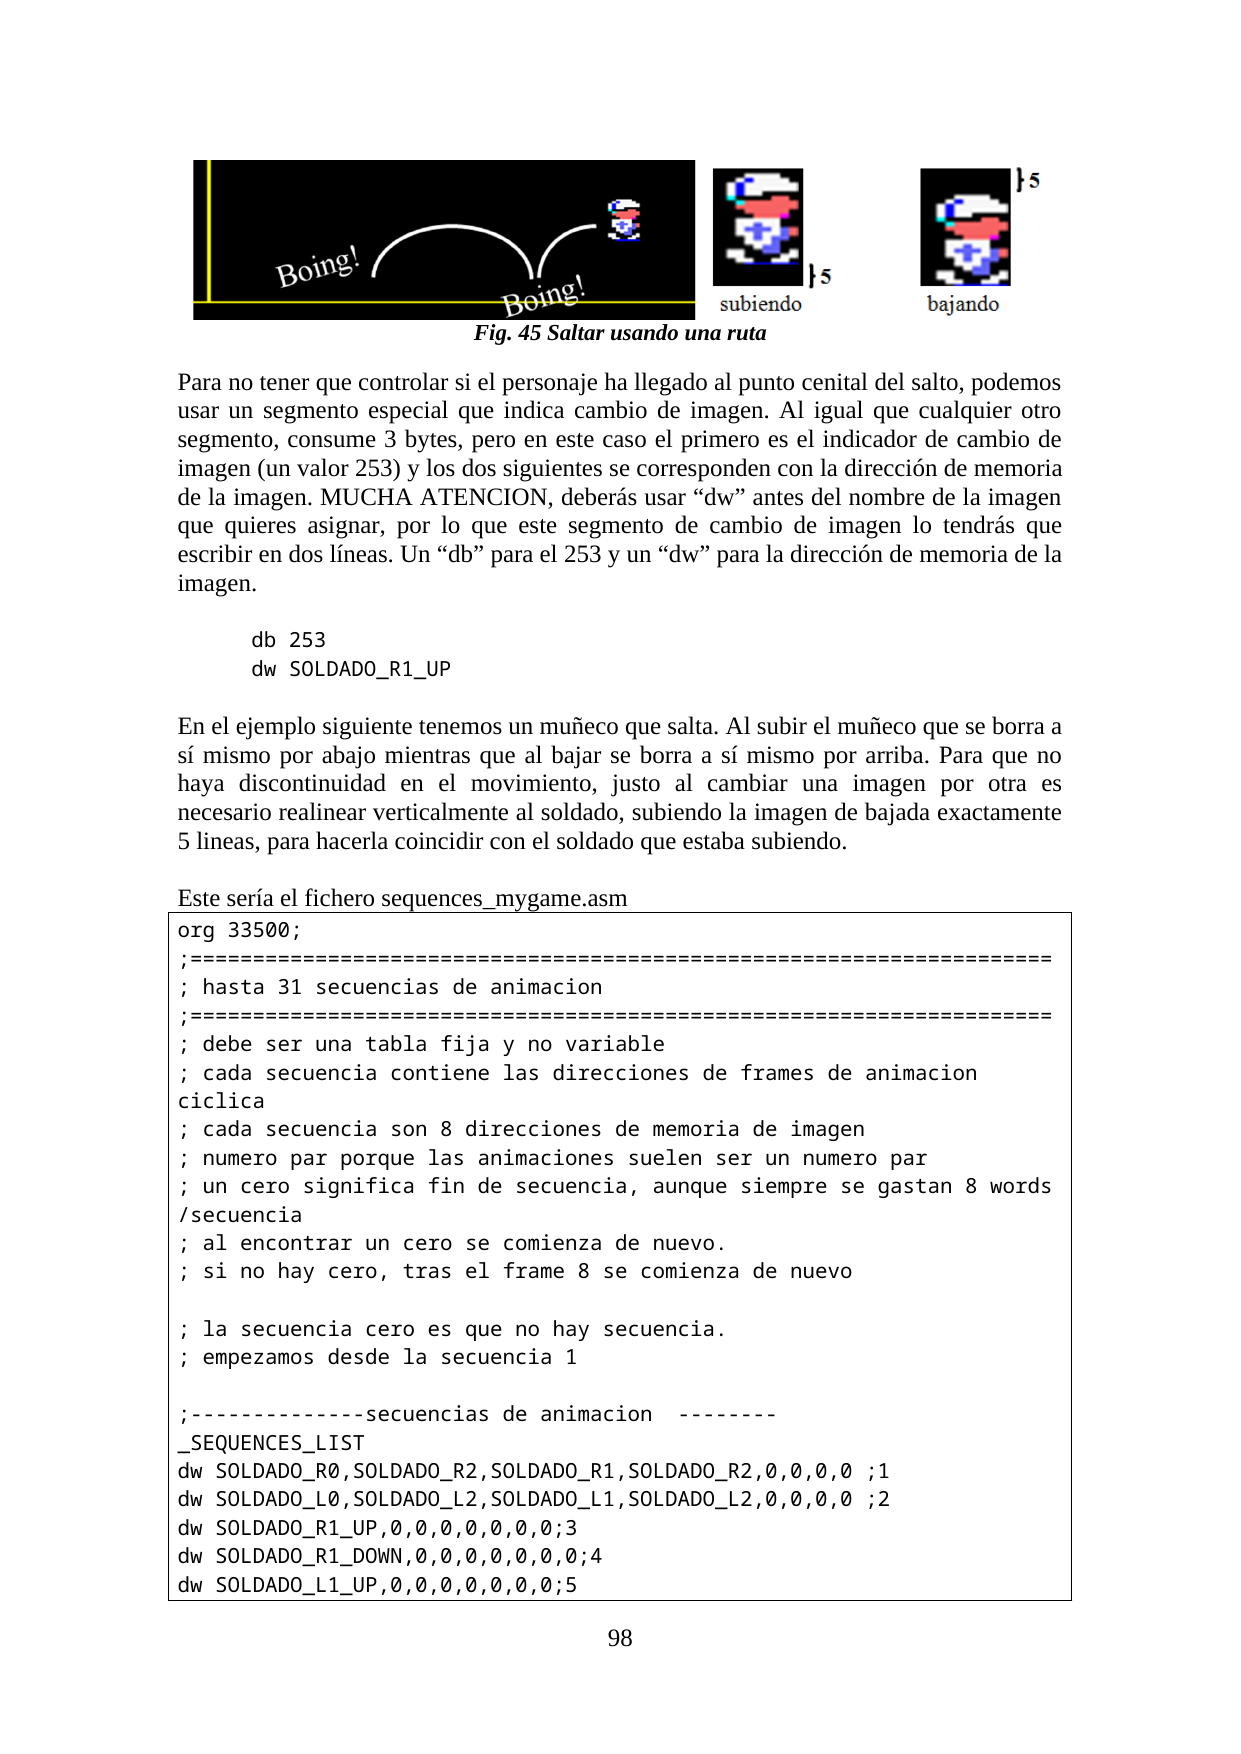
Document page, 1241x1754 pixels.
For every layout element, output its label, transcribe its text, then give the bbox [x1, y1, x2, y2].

text Para no tener que controlar si el personaje ha llegado al punto cenital del salto, podemos usar un segmento especial que indica cambio de imagen. Al igual que cualquier otro segmento, consume 3 bytes, pero en este caso el primero es el indicador de cambio de imagen (un valor 253) y los dos siguientes se corresponden con la dirección de memoria de la imagen. MUCHA ATENCION, deberás usar “dw” antes del nombre de la imagen que quieres asignar, por lo que este segmento de cambio de imagen lo tendrás que escribir en dos líneas. Un “db” para el 253 y un “dw” para la dirección de memoria de la imagen. [177, 367, 1063, 597]
text ; cada secuencia son 8 direcciones de memoria de imagen [177, 1114, 1063, 1143]
text ; hasta 31 secuencias de animacion [177, 972, 1063, 1001]
text dw SOLDADO_L0,SOLDADO_L2,SOLDADO_L1,SOLDADO_L2,0,0,0,0 ;2 [177, 1484, 1063, 1513]
text ; la secuencia cero es que no hay secuencia. [177, 1314, 1063, 1342]
text dw SOLDADO_R1_UP [177, 654, 1063, 682]
text ; numero par porque las animaciones suelen ser un numero par [177, 1143, 1063, 1171]
text Este sería el fichero sequences_mygame.asm [177, 883, 1063, 912]
text ; cada secuencia contiene las direcciones de frames de animacion ciclica [177, 1058, 1063, 1114]
text ;===================================================================== [177, 944, 1063, 972]
text Fig. 45 Saltar usando una ruta [177, 319, 1063, 346]
text db 253 [177, 625, 1063, 654]
text ; debe ser una tabla fija y no variable [177, 1029, 1063, 1058]
text dw SOLDADO_R0,SOLDADO_R2,SOLDADO_R1,SOLDADO_R2,0,0,0,0 ;1 [177, 1456, 1063, 1484]
text ; empezamos desde la secuencia 1 [177, 1342, 1063, 1371]
text ; al encontrar un cero se comienza de nuevo. [177, 1228, 1063, 1257]
text ; si no hay cero, tras el frame 8 se comienza de nuevo [177, 1257, 1063, 1285]
picture [193, 147, 1048, 320]
text ;===================================================================== [177, 1001, 1063, 1029]
text ; un cero significa fin de secuencia, aunque siempre se gastan 8 words /secuencia [177, 1171, 1063, 1228]
text dw SOLDADO_R1_DOWN,0,0,0,0,0,0,0;4 [177, 1541, 1063, 1567]
text org 33500; [169, 913, 1071, 944]
text ;--------------secuencias de animacion -------- [177, 1399, 1063, 1428]
text dw SOLDADO_R1_UP,0,0,0,0,0,0,0;3 [177, 1513, 1063, 1541]
text _SEQUENCES_LIST [177, 1428, 1063, 1456]
text En el ejemplo siguiente tenemos un muñeco que salta. Al subir el muñeco que se borra a sí mismo por abajo mientras que al bajar se borra a sí mismo por arriba. Para que no haya discontinuidad en el movimiento, justo al cambiar una imagen por otra es necesario realinear verticalmente al soldado, subiendo la imagen de bajada exactamente 5 lineas, para hacerla coincidir con el soldado que estaba subiendo. [177, 711, 1063, 855]
text dw SOLDADO_L1_UP,0,0,0,0,0,0,0;5 [169, 1567, 1071, 1600]
